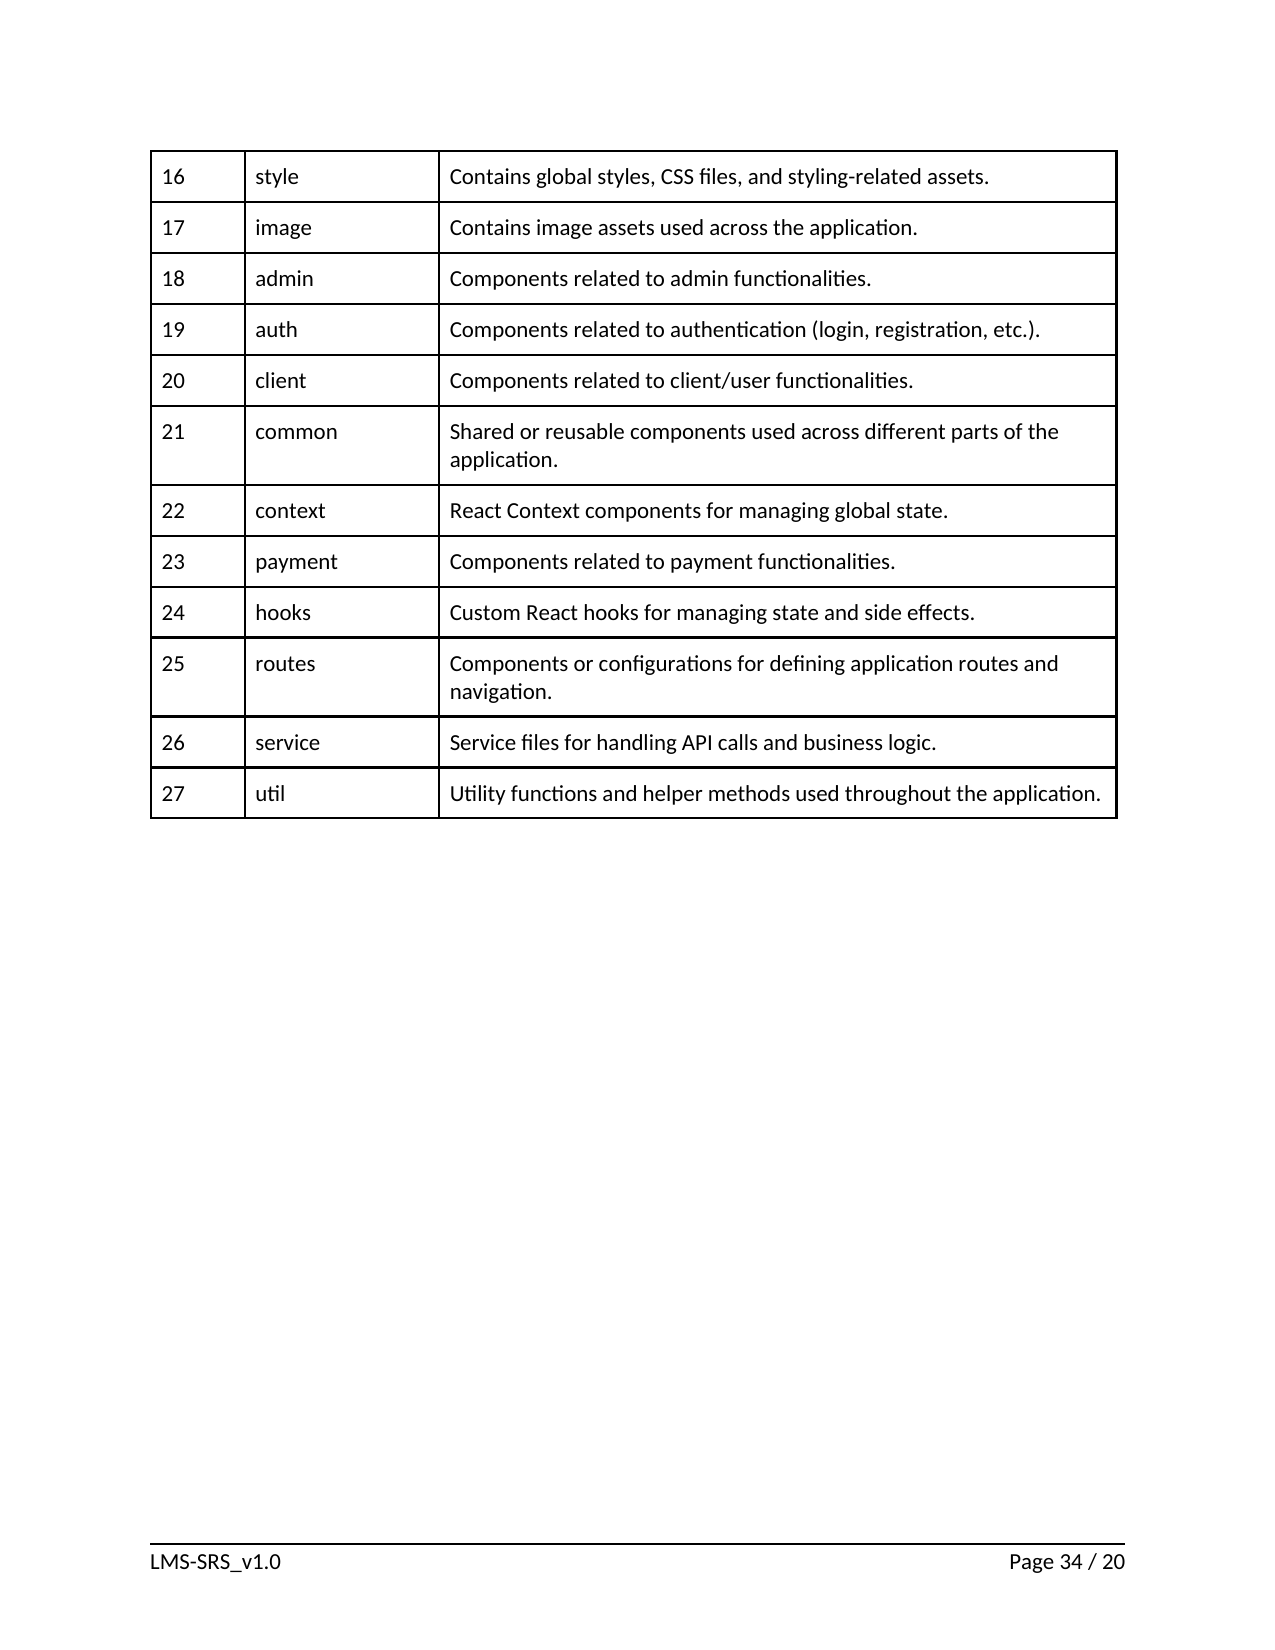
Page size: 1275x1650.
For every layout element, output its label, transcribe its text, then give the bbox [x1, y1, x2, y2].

table_cell auth [246, 305, 438, 354]
table_cell 17 [152, 203, 244, 252]
table_cell 19 [152, 305, 244, 354]
table_cell service [246, 718, 438, 766]
table_cell Components related to admin functionalities. [440, 254, 1115, 303]
table_cell util [246, 769, 438, 817]
table_cell Components or configurations for defining application routes and navigation. [440, 639, 1115, 715]
table_cell Components related to authentication (login, registration, etc.). [440, 305, 1115, 354]
table_cell admin [246, 254, 438, 303]
table_cell 22 [152, 486, 244, 534]
table_cell image [246, 203, 438, 252]
table_cell 24 [152, 588, 244, 636]
table_cell 18 [152, 254, 244, 303]
table_cell 27 [152, 769, 244, 817]
table_cell Contains image assets used across the application. [440, 203, 1115, 252]
table_cell payment [246, 537, 438, 586]
table_cell context [246, 486, 438, 534]
table_cell Components related to client/user functionalities. [440, 356, 1115, 405]
table_cell React Context components for managing global state. [440, 486, 1115, 534]
table_cell 25 [152, 639, 244, 715]
table_cell 20 [152, 356, 244, 405]
table_cell Shared or reusable components used across different parts of the application. [440, 407, 1115, 484]
table_cell 26 [152, 718, 244, 766]
table_cell Components related to payment functionalities. [440, 537, 1115, 586]
table_cell common [246, 407, 438, 484]
table_cell 21 [152, 407, 244, 484]
table_cell Contains global styles, CSS files, and styling-related assets. [440, 152, 1115, 201]
table_cell style [246, 152, 438, 201]
table_cell Utility functions and helper methods used throughout the application. [440, 769, 1115, 817]
table_cell 16 [152, 152, 244, 201]
table_cell hooks [246, 588, 438, 636]
table_cell client [246, 356, 438, 405]
table_cell 23 [152, 537, 244, 586]
table_cell routes [246, 639, 438, 715]
table_cell Service files for handling API calls and business logic. [440, 718, 1115, 766]
table_cell Custom React hooks for managing state and side effects. [440, 588, 1115, 636]
